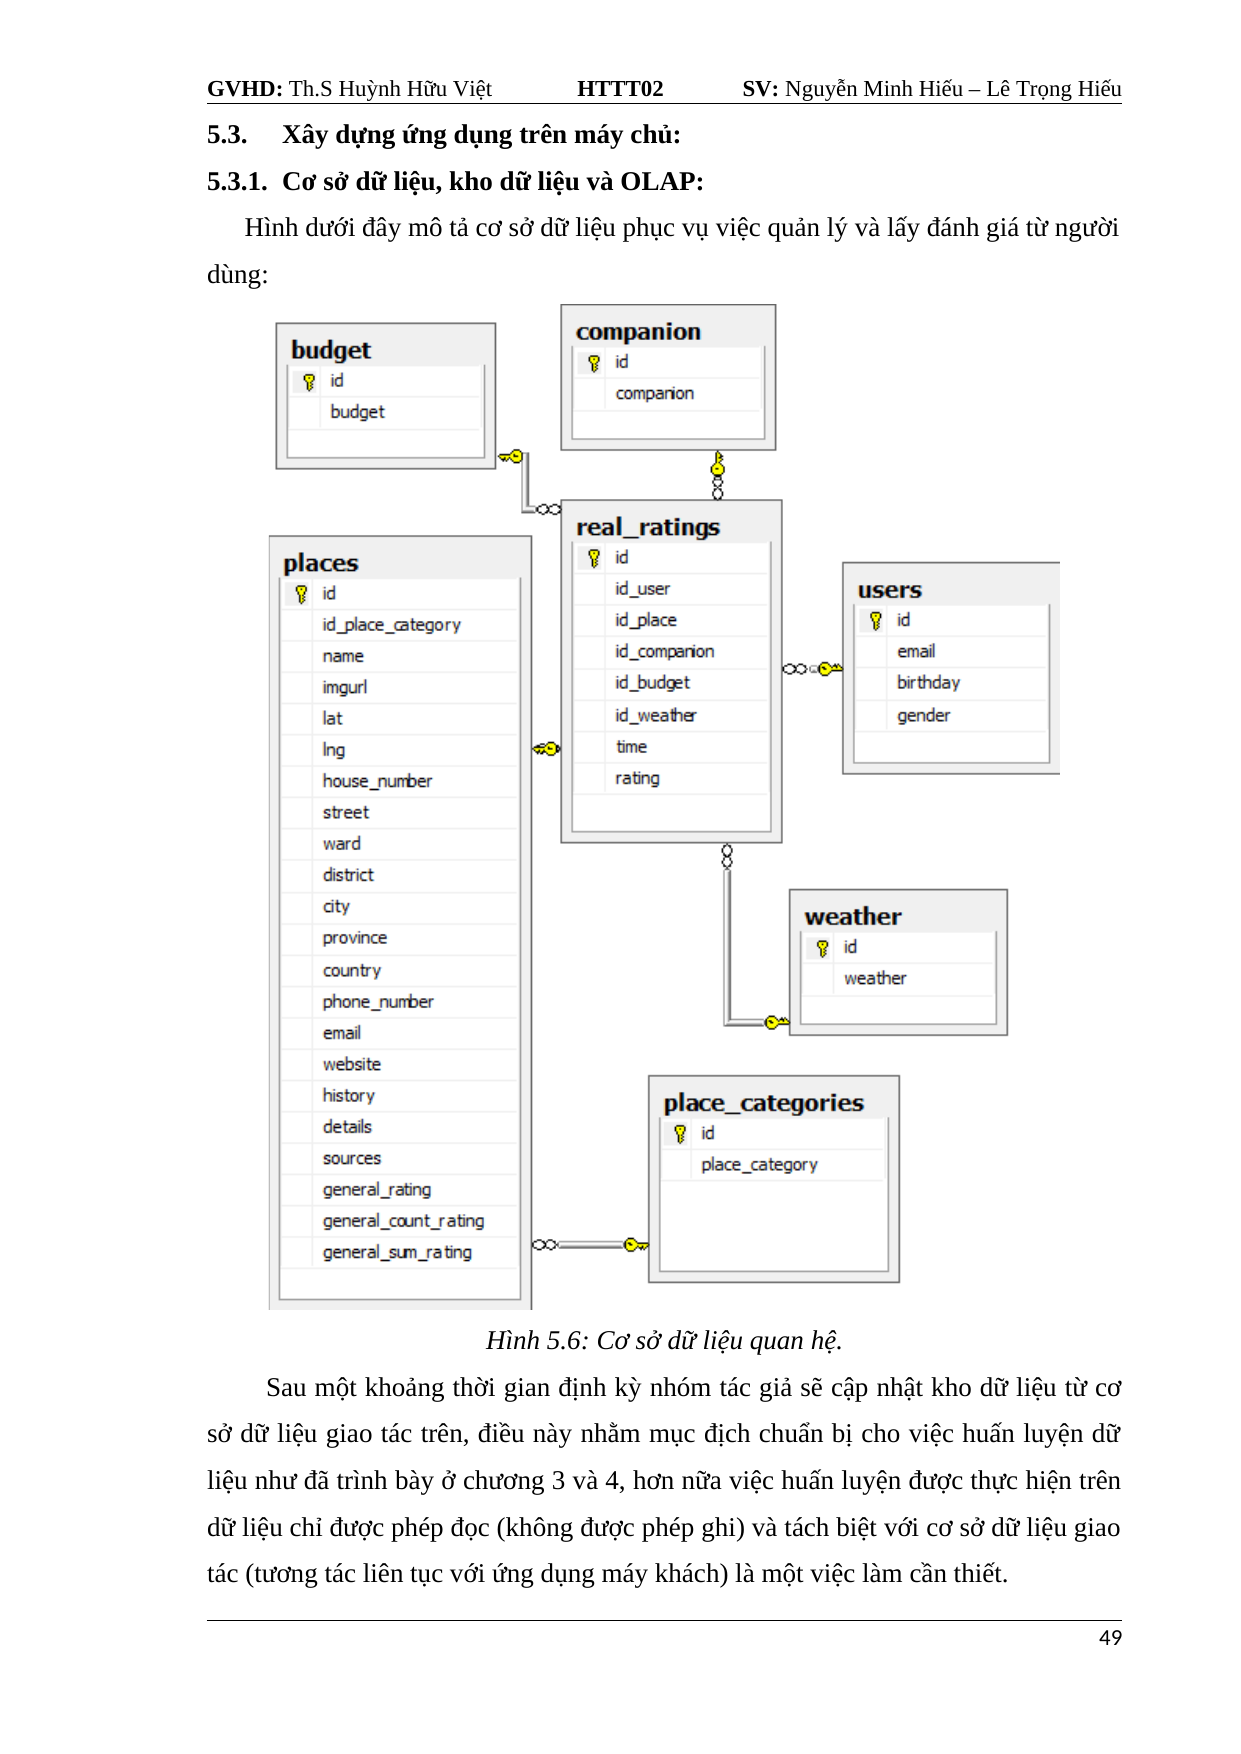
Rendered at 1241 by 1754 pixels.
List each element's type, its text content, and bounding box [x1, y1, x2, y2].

subtitle Cơ sở dữ liệu, kho dữ liệu và OLAP: [207, 165, 1122, 196]
picture [268, 304, 1060, 1310]
text Sau một khoảng thời gian định kỳ nhóm tác giả sẽ cập nhật kho dữ liệu từ cơ sở dữ liệu giao tác trên, điều này nhằm mục địch chuẩn bị cho việc huấn luyện dữ liệu như đã trình bày ở chương 3 và 4, hơn nữa việc huấn luyện được thực hiện trên dữ liệu chỉ được phép đọc (không được phép ghi) và tách biệt với cơ sở dữ liệu giao tác (tương tác liên tục với ứng dụng máy khách) là một việc làm cần thiết. [207, 1371, 1122, 1588]
list Hình dưới đây mô tả cơ sở dữ liệu phục vụ việc quản lý và lấy đánh giá từ người dùng: [207, 211, 1122, 289]
subtitle Xây dựng ứng dụng trên máy chủ: [207, 118, 1122, 149]
text Hình 5.6: Cơ sở dữ liệu quan hệ. [207, 1324, 1122, 1355]
